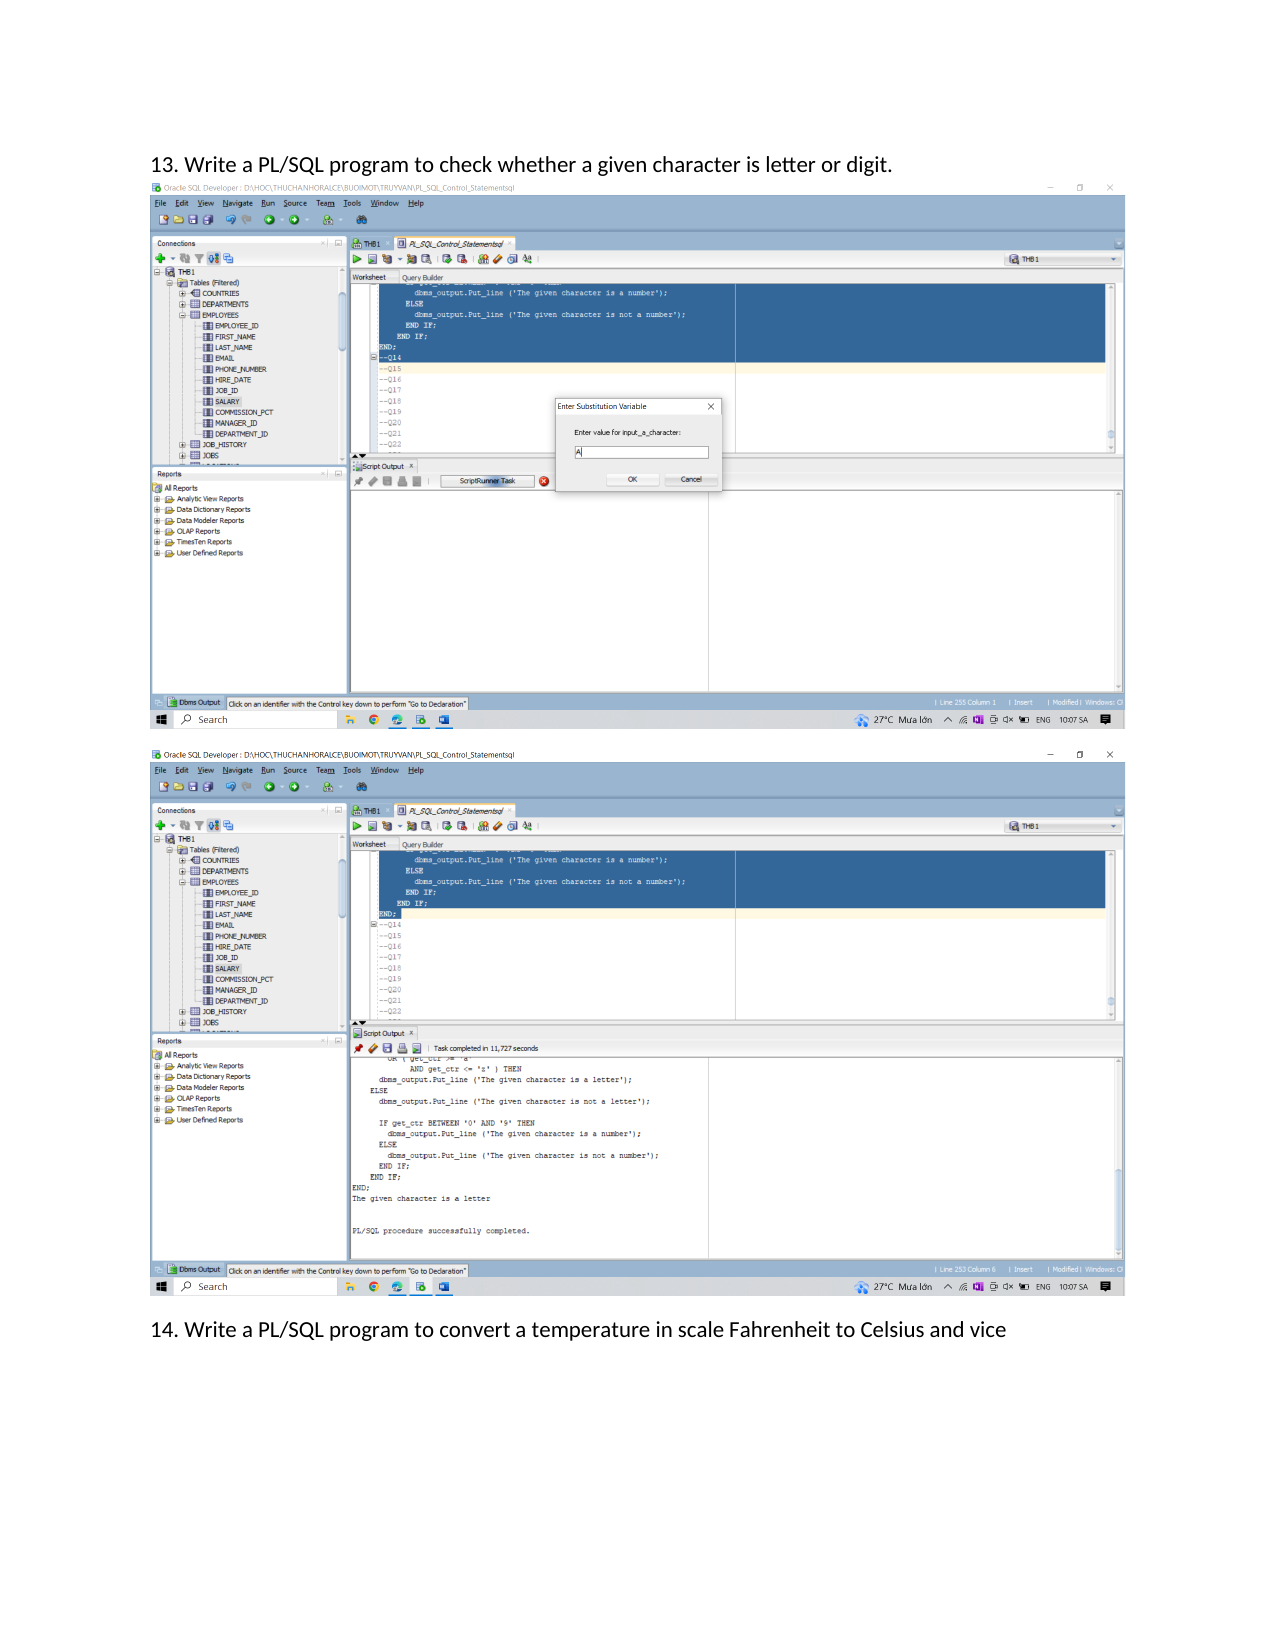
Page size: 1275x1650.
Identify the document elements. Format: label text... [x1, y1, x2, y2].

text 13. Write a PL/SQL program to check whether a given character is letter or digit. [150, 150, 1125, 180]
text 14. Write a PL/SQL program to convert a temperature in scale Fahrenheit to Celsius and vice [150, 1315, 1125, 1343]
picture [150, 180, 1125, 729]
picture [150, 747, 1125, 1296]
